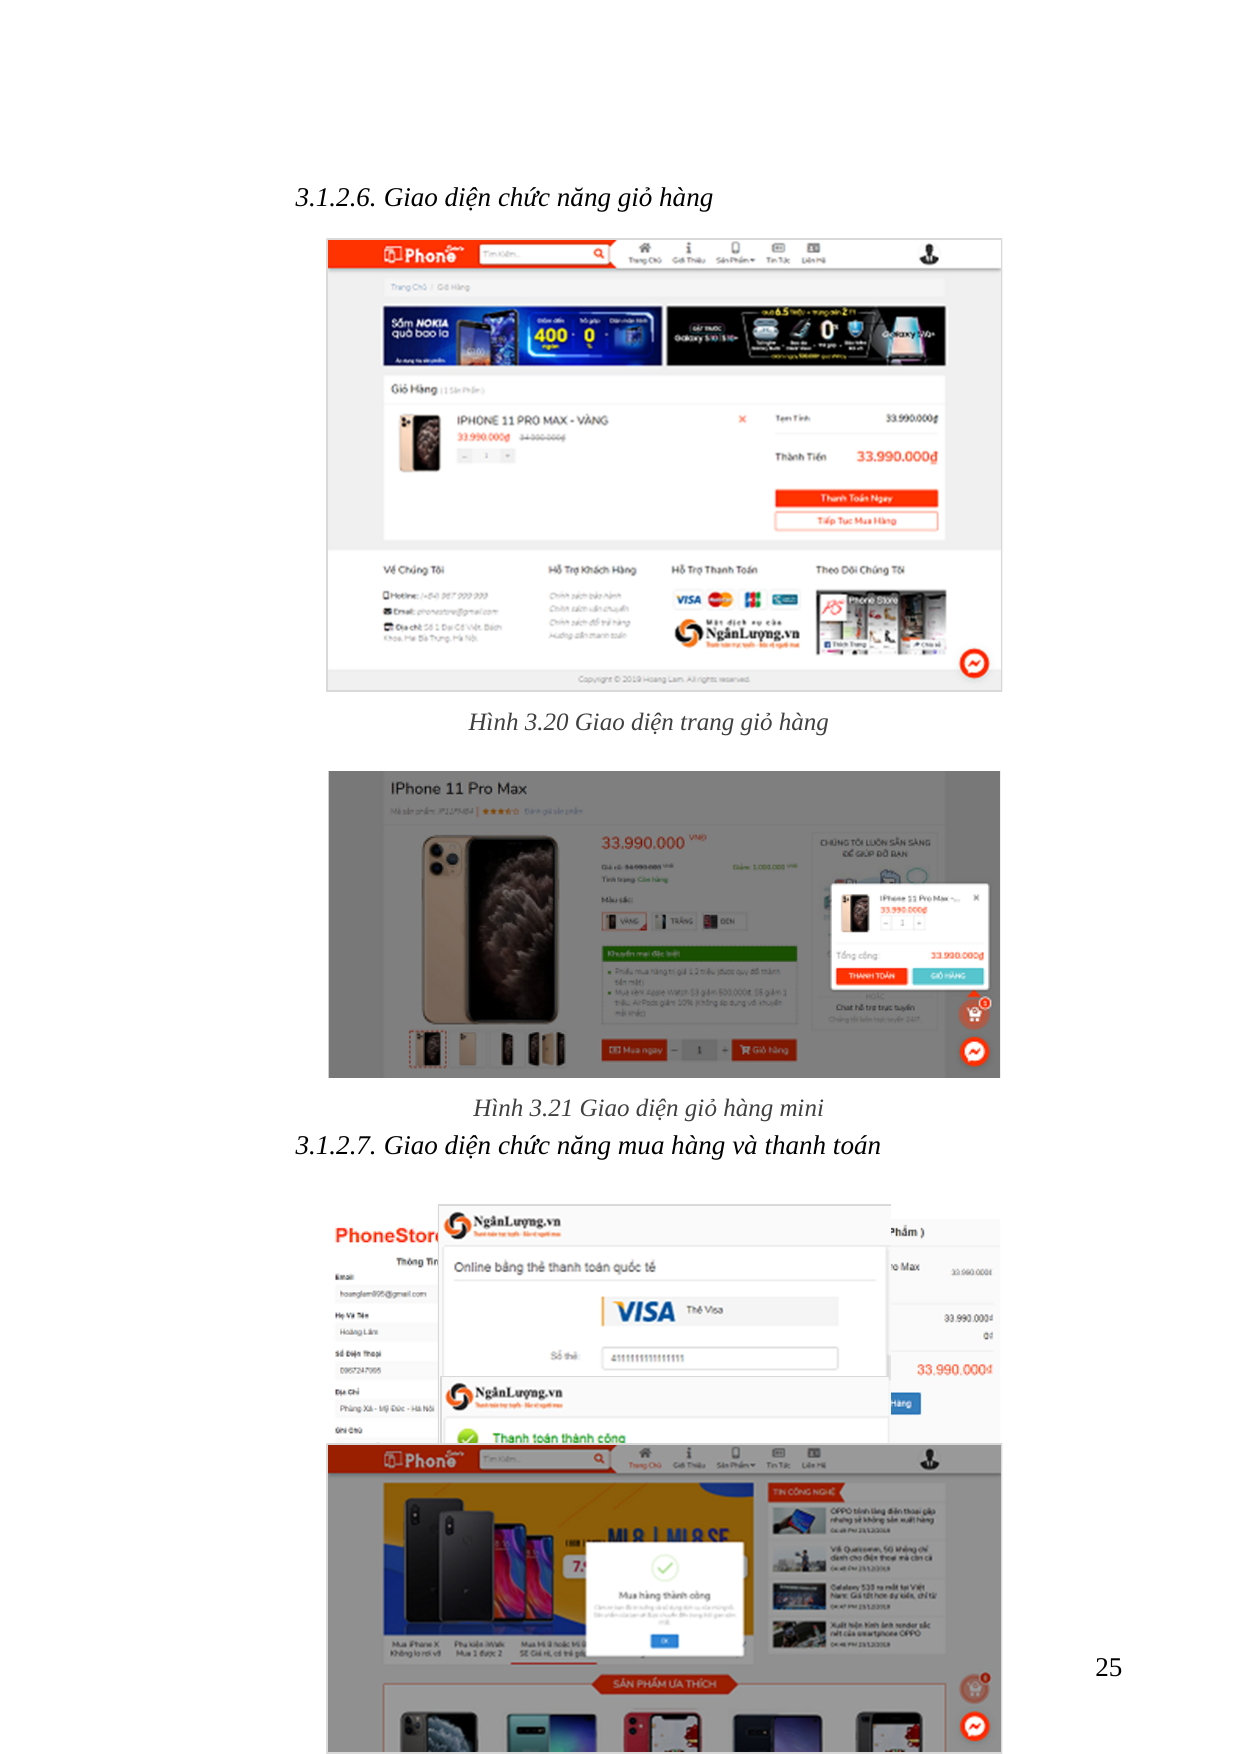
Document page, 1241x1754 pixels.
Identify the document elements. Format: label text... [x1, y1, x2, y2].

picture [328, 771, 1001, 1078]
picture [326, 238, 1003, 692]
subtitle Giao diện chức năng giỏ hàng [207, 181, 1122, 212]
picture [326, 1204, 1003, 1754]
